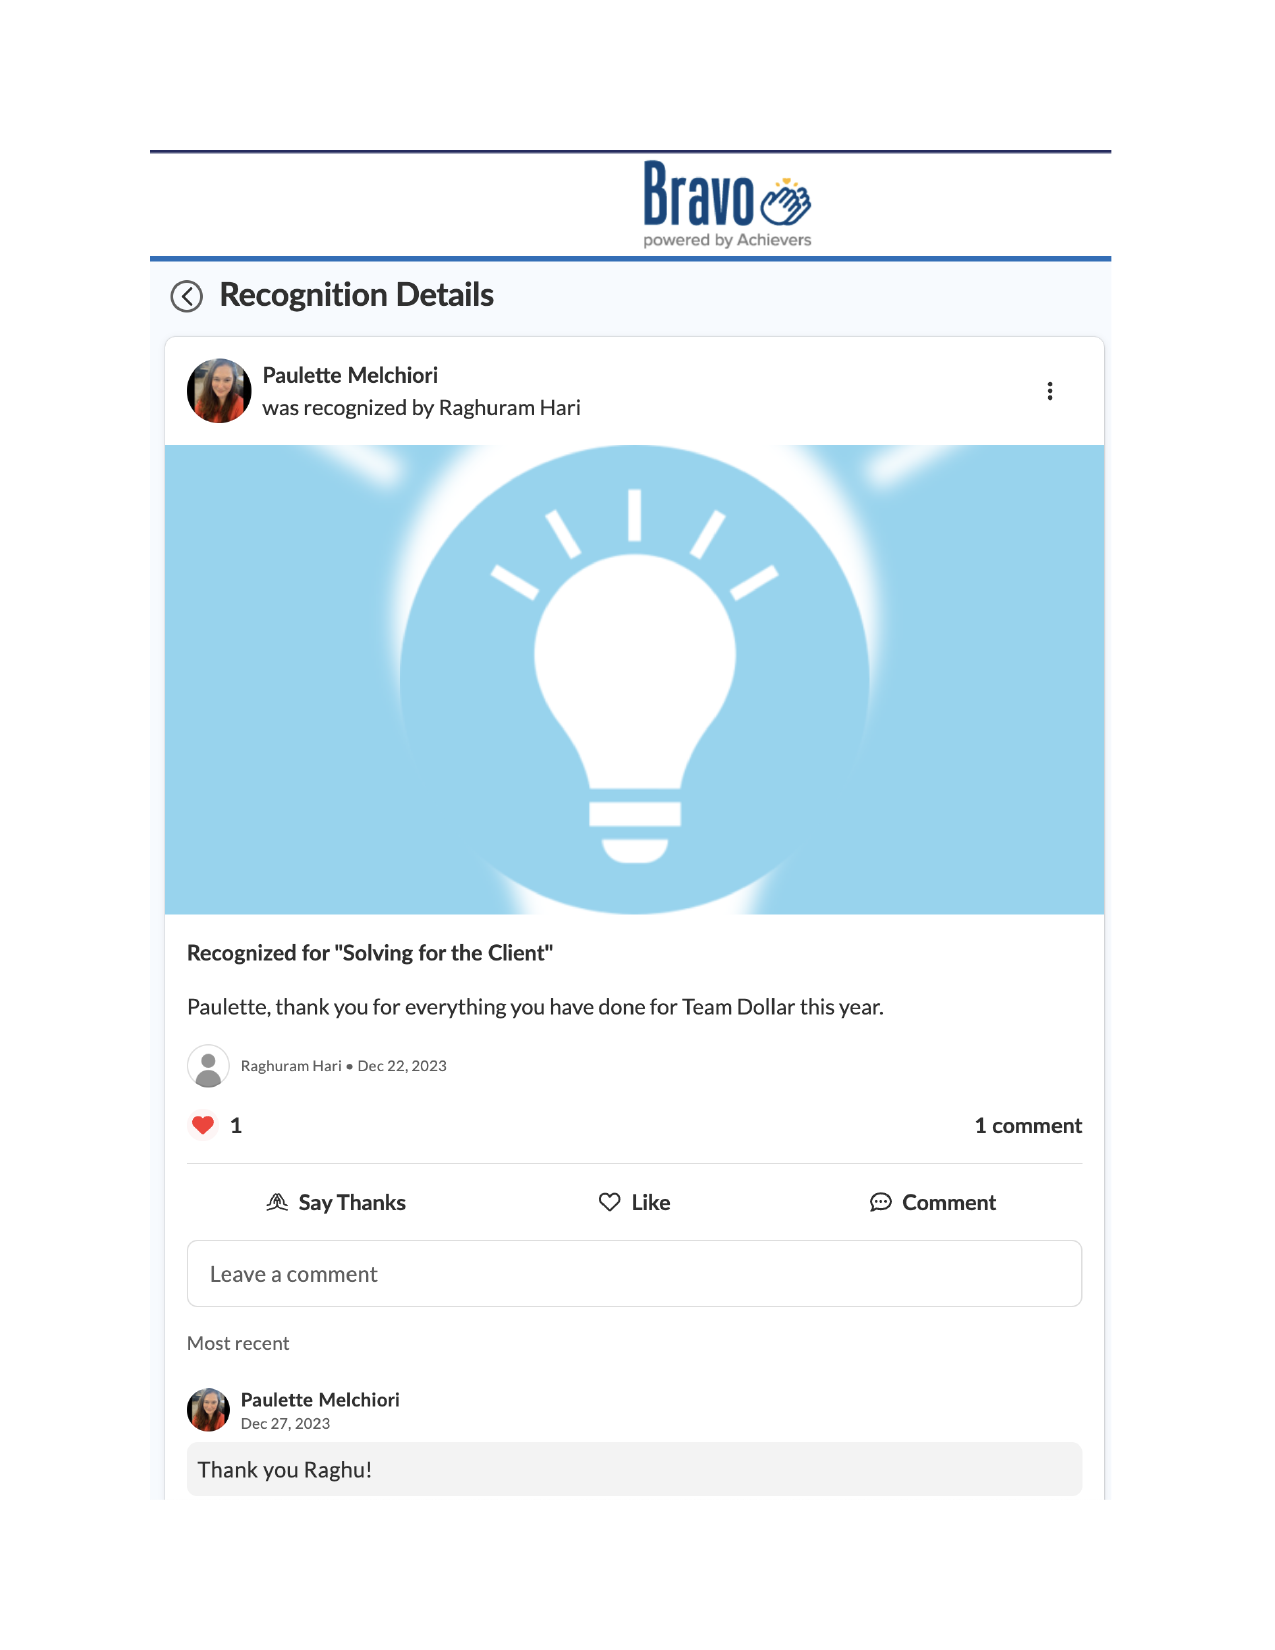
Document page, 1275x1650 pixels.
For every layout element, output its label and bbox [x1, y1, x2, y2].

picture [150, 150, 1112, 1500]
